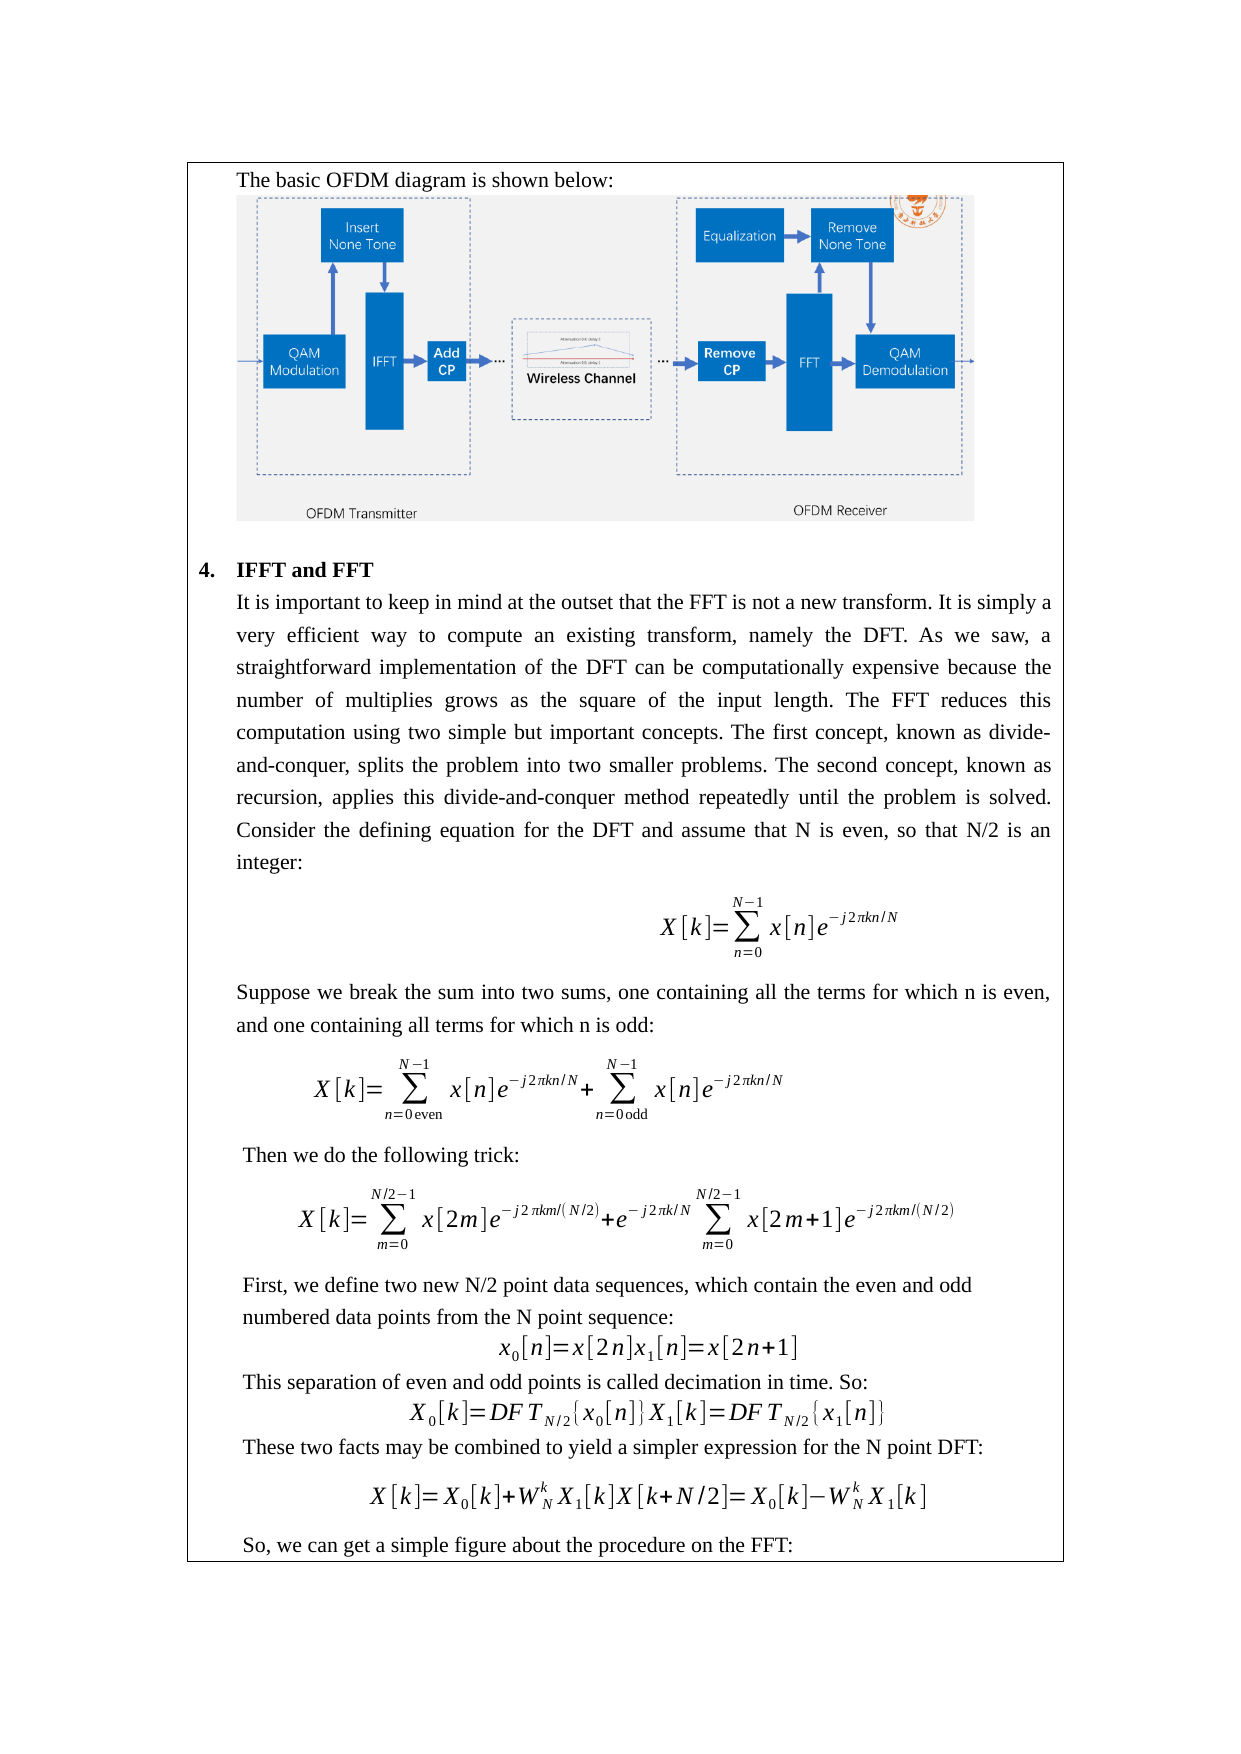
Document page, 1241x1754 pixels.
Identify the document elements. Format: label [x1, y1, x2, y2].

picture [236, 195, 975, 521]
table_cell [188, 163, 1063, 1561]
